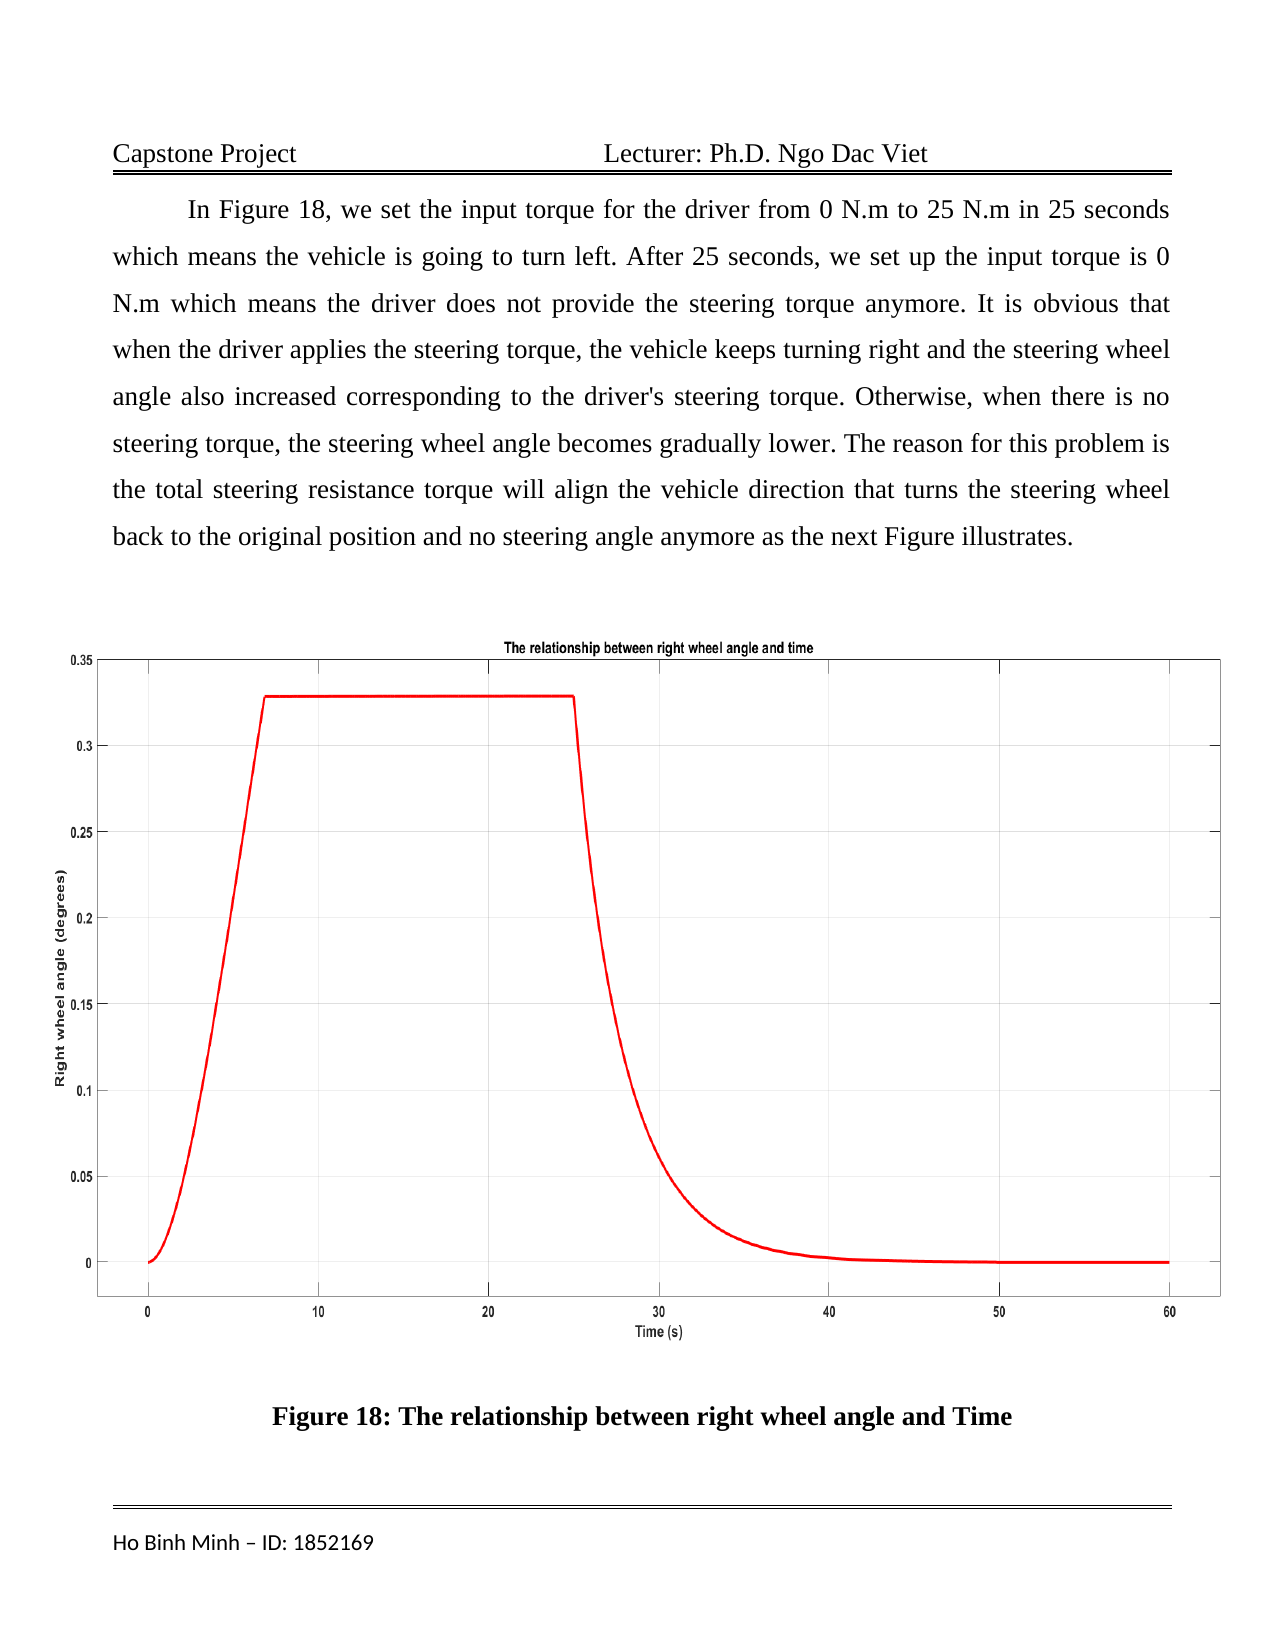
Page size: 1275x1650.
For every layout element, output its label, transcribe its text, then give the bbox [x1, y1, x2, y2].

text Figure 18: The relationship between right wheel angle and Time [112, 1400, 1172, 1431]
list In Figure 18, we set the input torque for the driver from 0 N.m to 25 N.m in 25 seconds which means the vehicle is going to turn left. After 25 seconds, we set up the input torque is 0 N.m which means the driver does not provide the steering torque anymore. It is obvious that when the driver applies the steering torque, the vehicle keeps turning right and the steering wheel angle also increased corresponding to the driver's steering torque. Otherwise, when there is no steering torque, the steering wheel angle becomes gradually lower. The reason for this problem is the total steering resistance torque will align the vehicle direction that turns the steering wheel back to the original position and no steering angle anymore as the next Figure illustrates. [112, 193, 1172, 551]
picture [46, 600, 1237, 1382]
